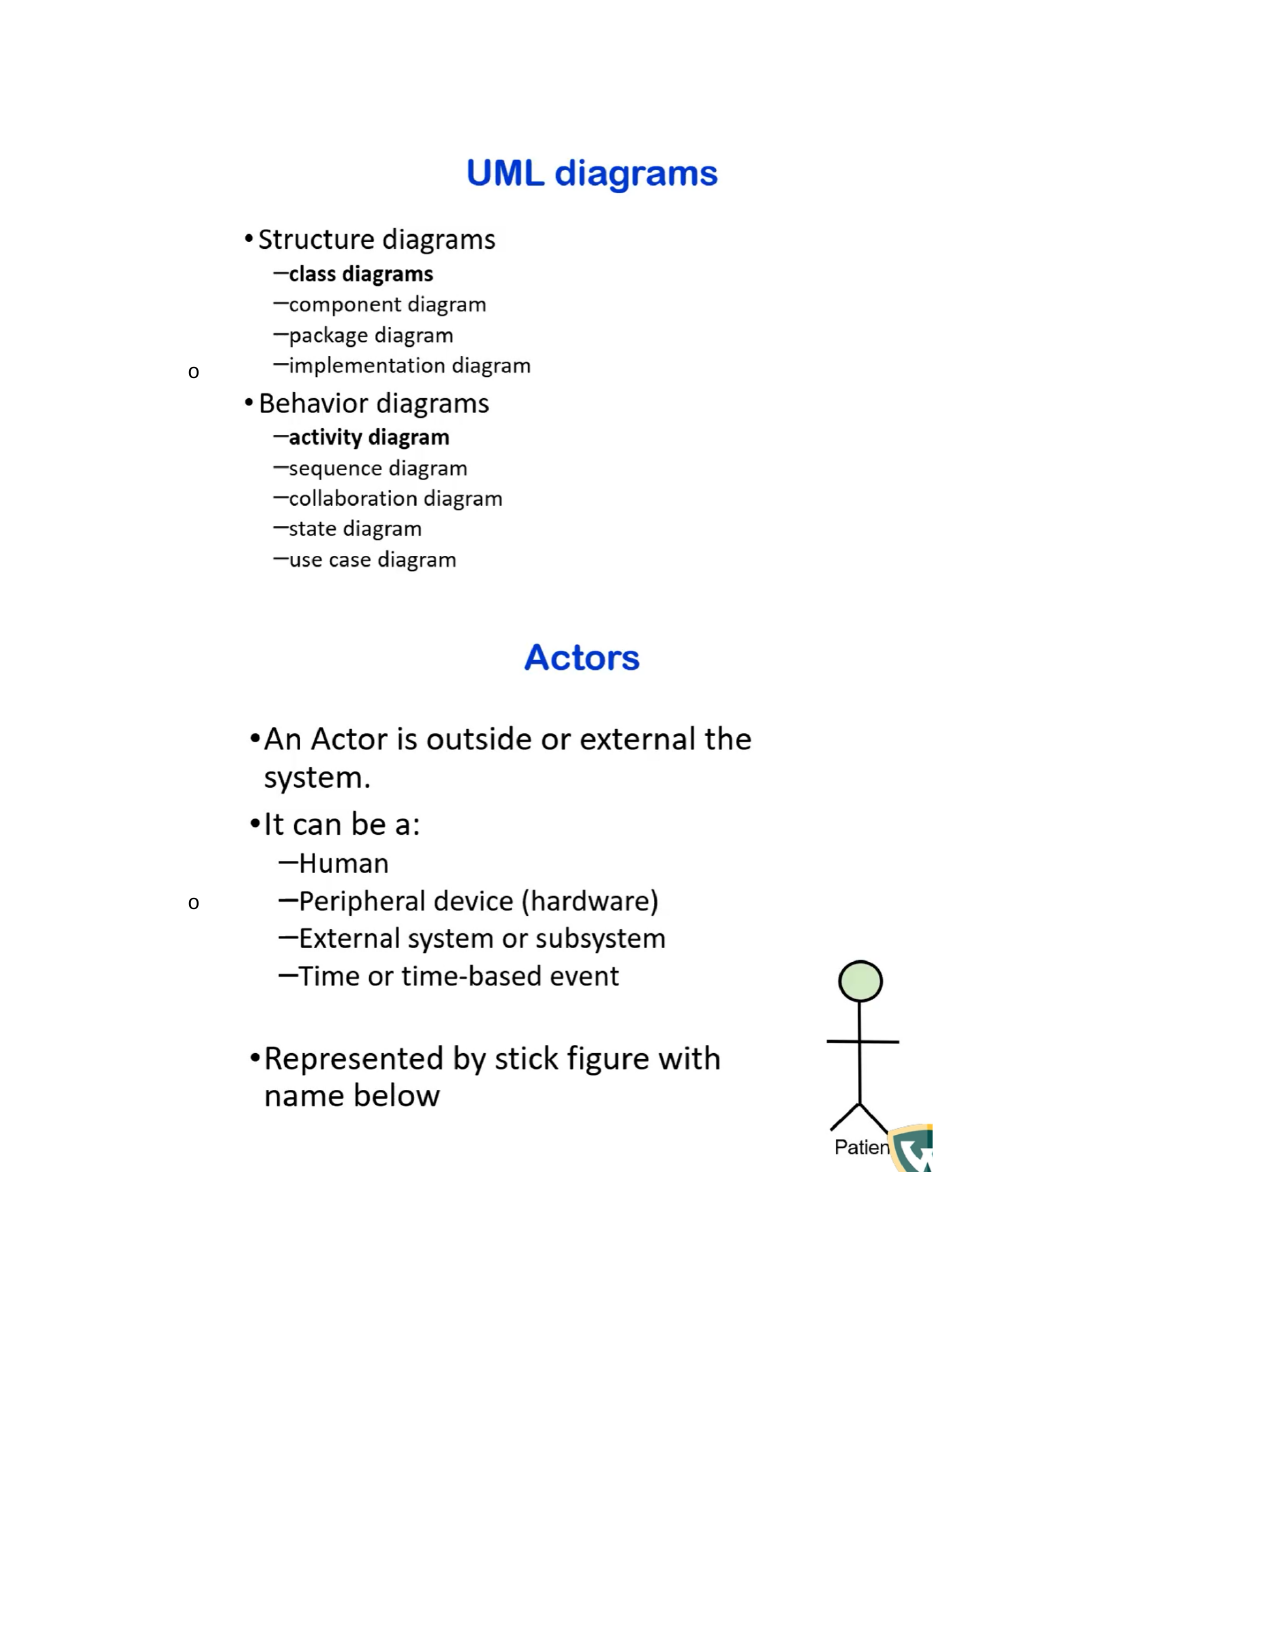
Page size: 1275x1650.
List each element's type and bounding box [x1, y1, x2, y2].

picture [225, 630, 933, 1172]
picture [225, 150, 738, 591]
